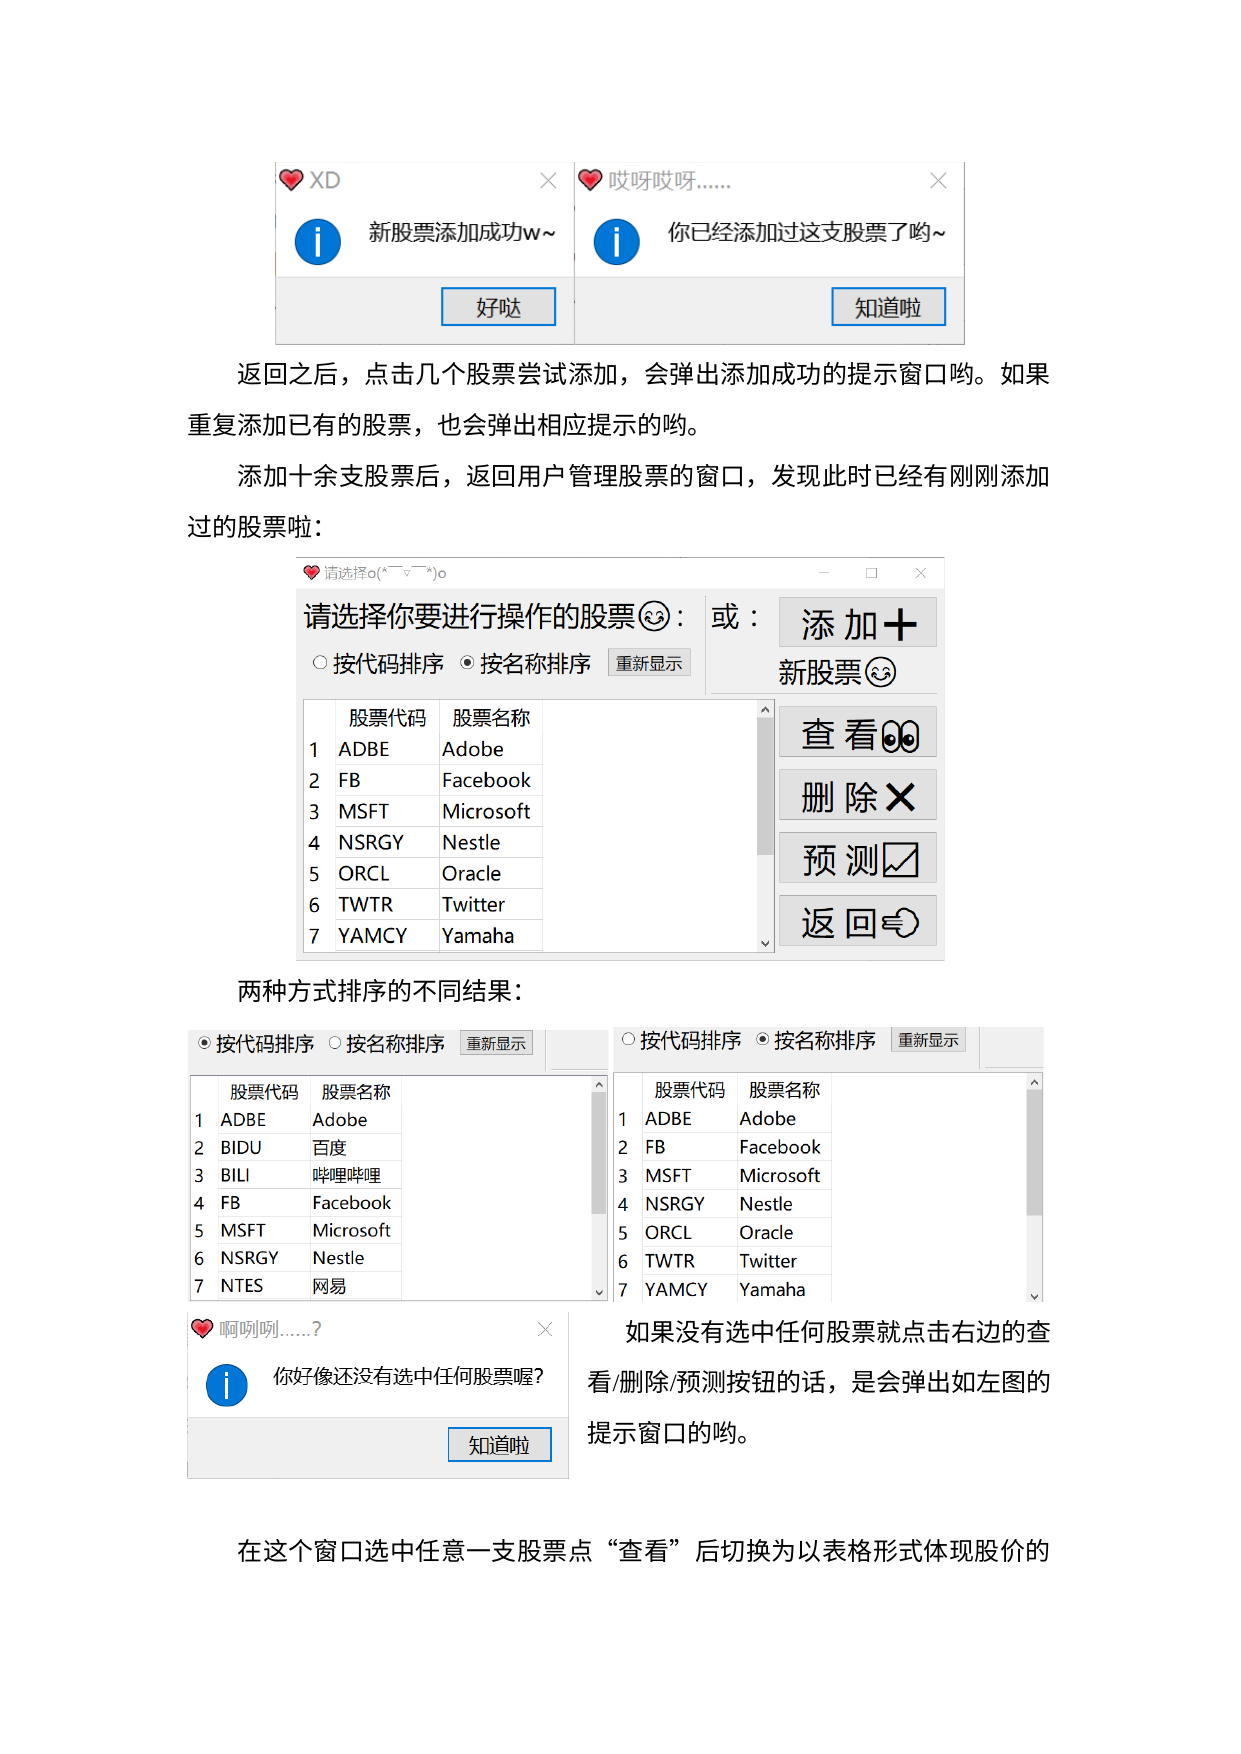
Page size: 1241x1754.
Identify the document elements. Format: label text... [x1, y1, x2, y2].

picture [296, 557, 945, 961]
text 如果没有选中任何股票就点击右边的查看/删除/预测按钮的话，是会弹出如左图的提示窗口的哟。 [569, 1312, 1053, 1450]
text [187, 1532, 1053, 1568]
picture [275, 162, 965, 345]
picture [613, 1027, 1044, 1302]
text 返回之后，点击几个股票尝试添加，会弹出添加成功的提示窗口哟。如果重复添加已有的股票，也会弹出相应提示的哟。 [187, 355, 1053, 442]
text 添加十余支股票后，返回用户管理股票的窗口，发现此时已经有刚刚添加过的股票啦： [187, 456, 1053, 543]
picture [187, 1030, 609, 1302]
text 两种方式排序的不同结果： [187, 972, 1053, 1008]
picture [187, 1312, 569, 1479]
